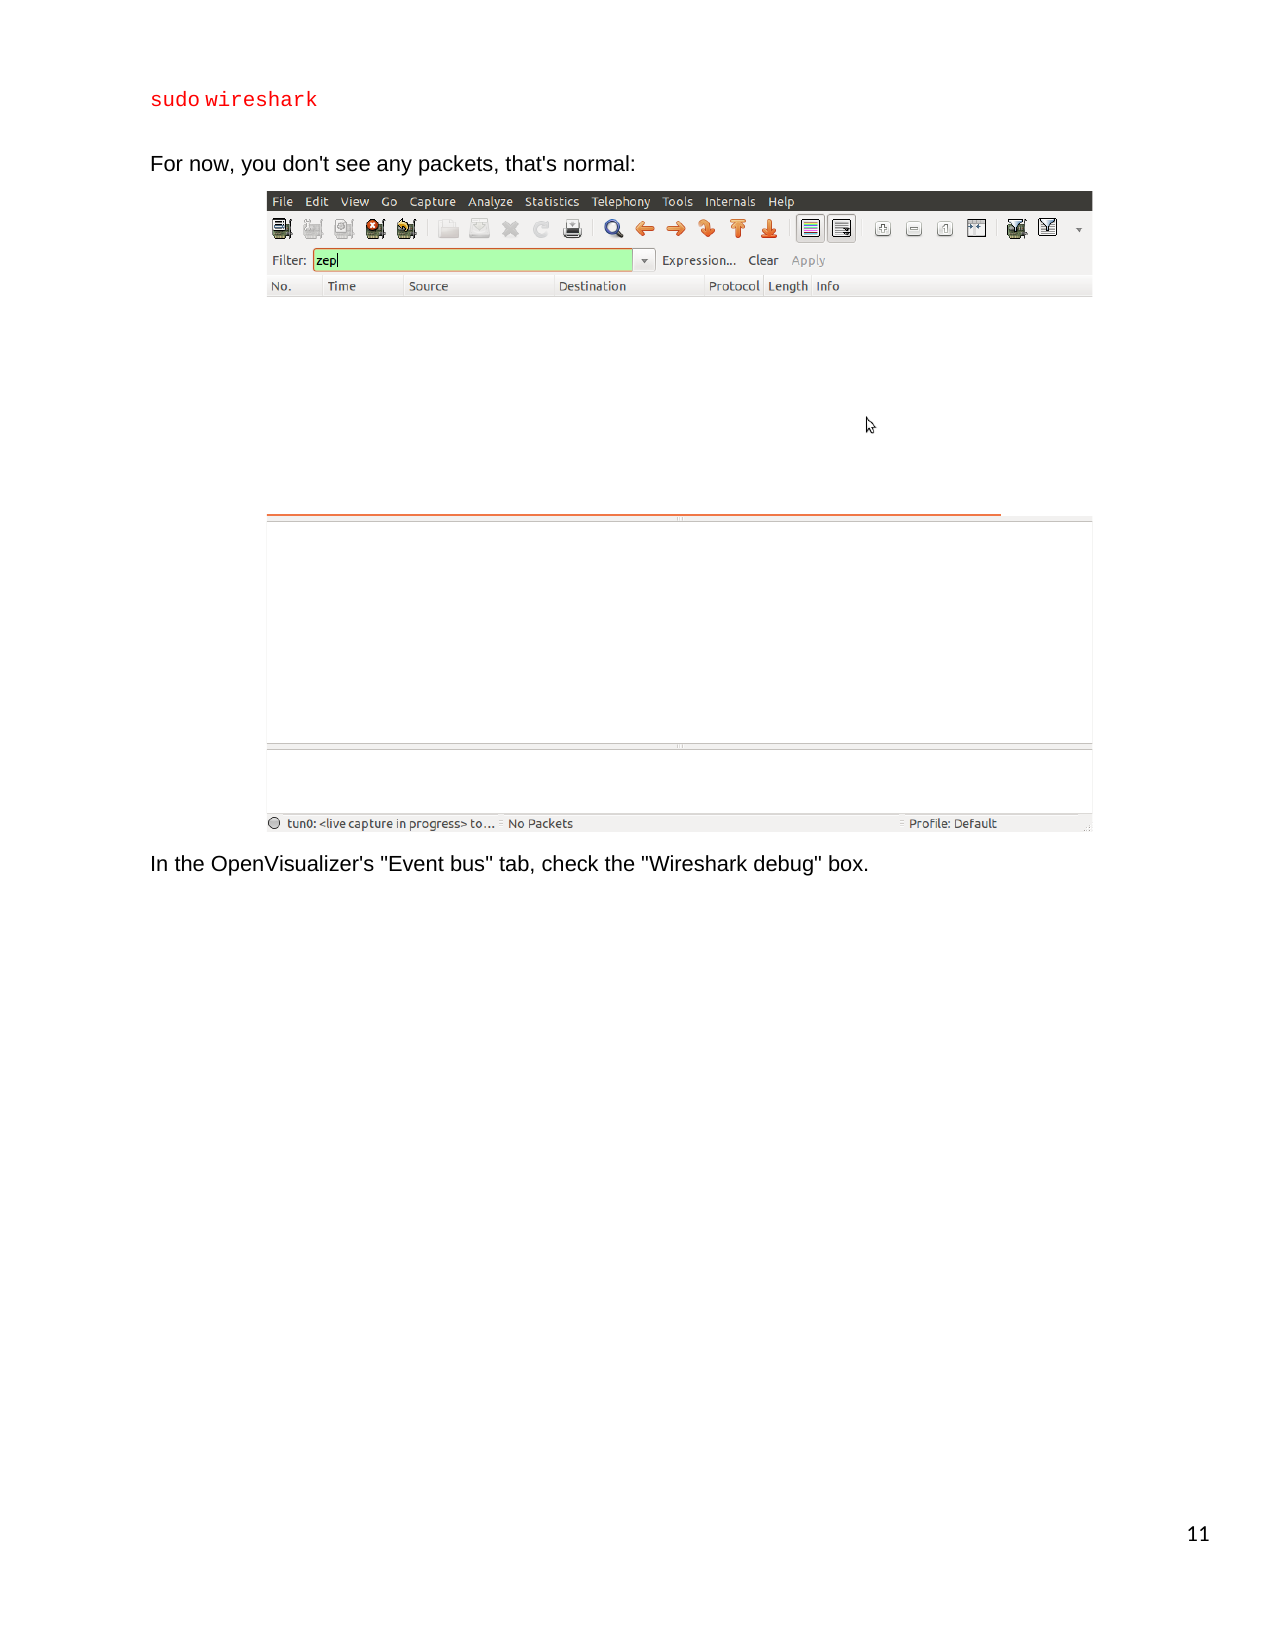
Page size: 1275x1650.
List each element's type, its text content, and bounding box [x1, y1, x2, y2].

text In the OpenVisualizer's "Event bus" tab, check the "Wireshark debug" box. [150, 847, 1209, 876]
table_header sudo wireshark [150, 84, 1275, 132]
picture [266, 191, 1093, 832]
text For now, you don't see any packets, that's normal: [150, 147, 1209, 176]
